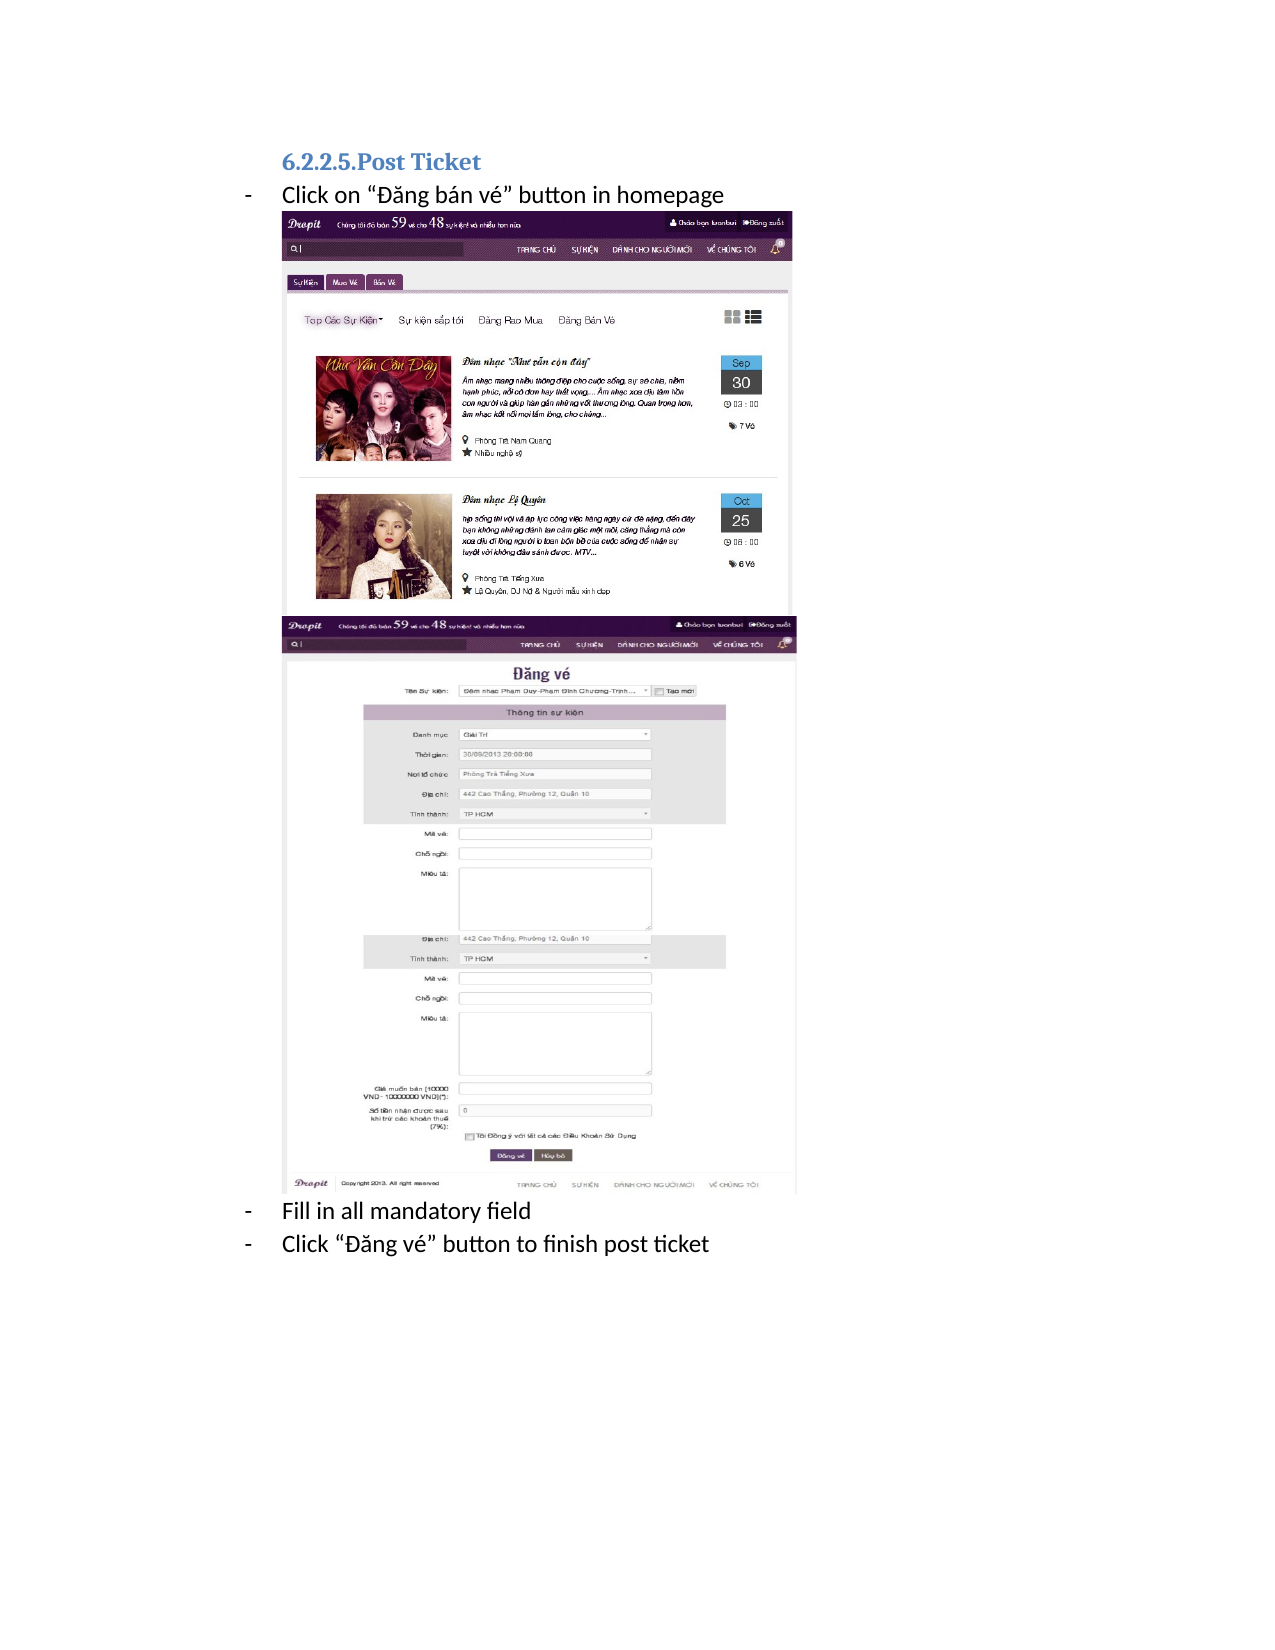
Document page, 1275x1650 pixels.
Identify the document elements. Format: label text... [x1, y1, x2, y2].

list Click “Đăng vé” button to finish post ticket [244, 1228, 1157, 1259]
picture [281, 616, 797, 1194]
list Fill in all mandatory field [244, 1195, 1157, 1226]
subtitle Post Ticket [282, 148, 1157, 176]
picture [281, 211, 793, 615]
